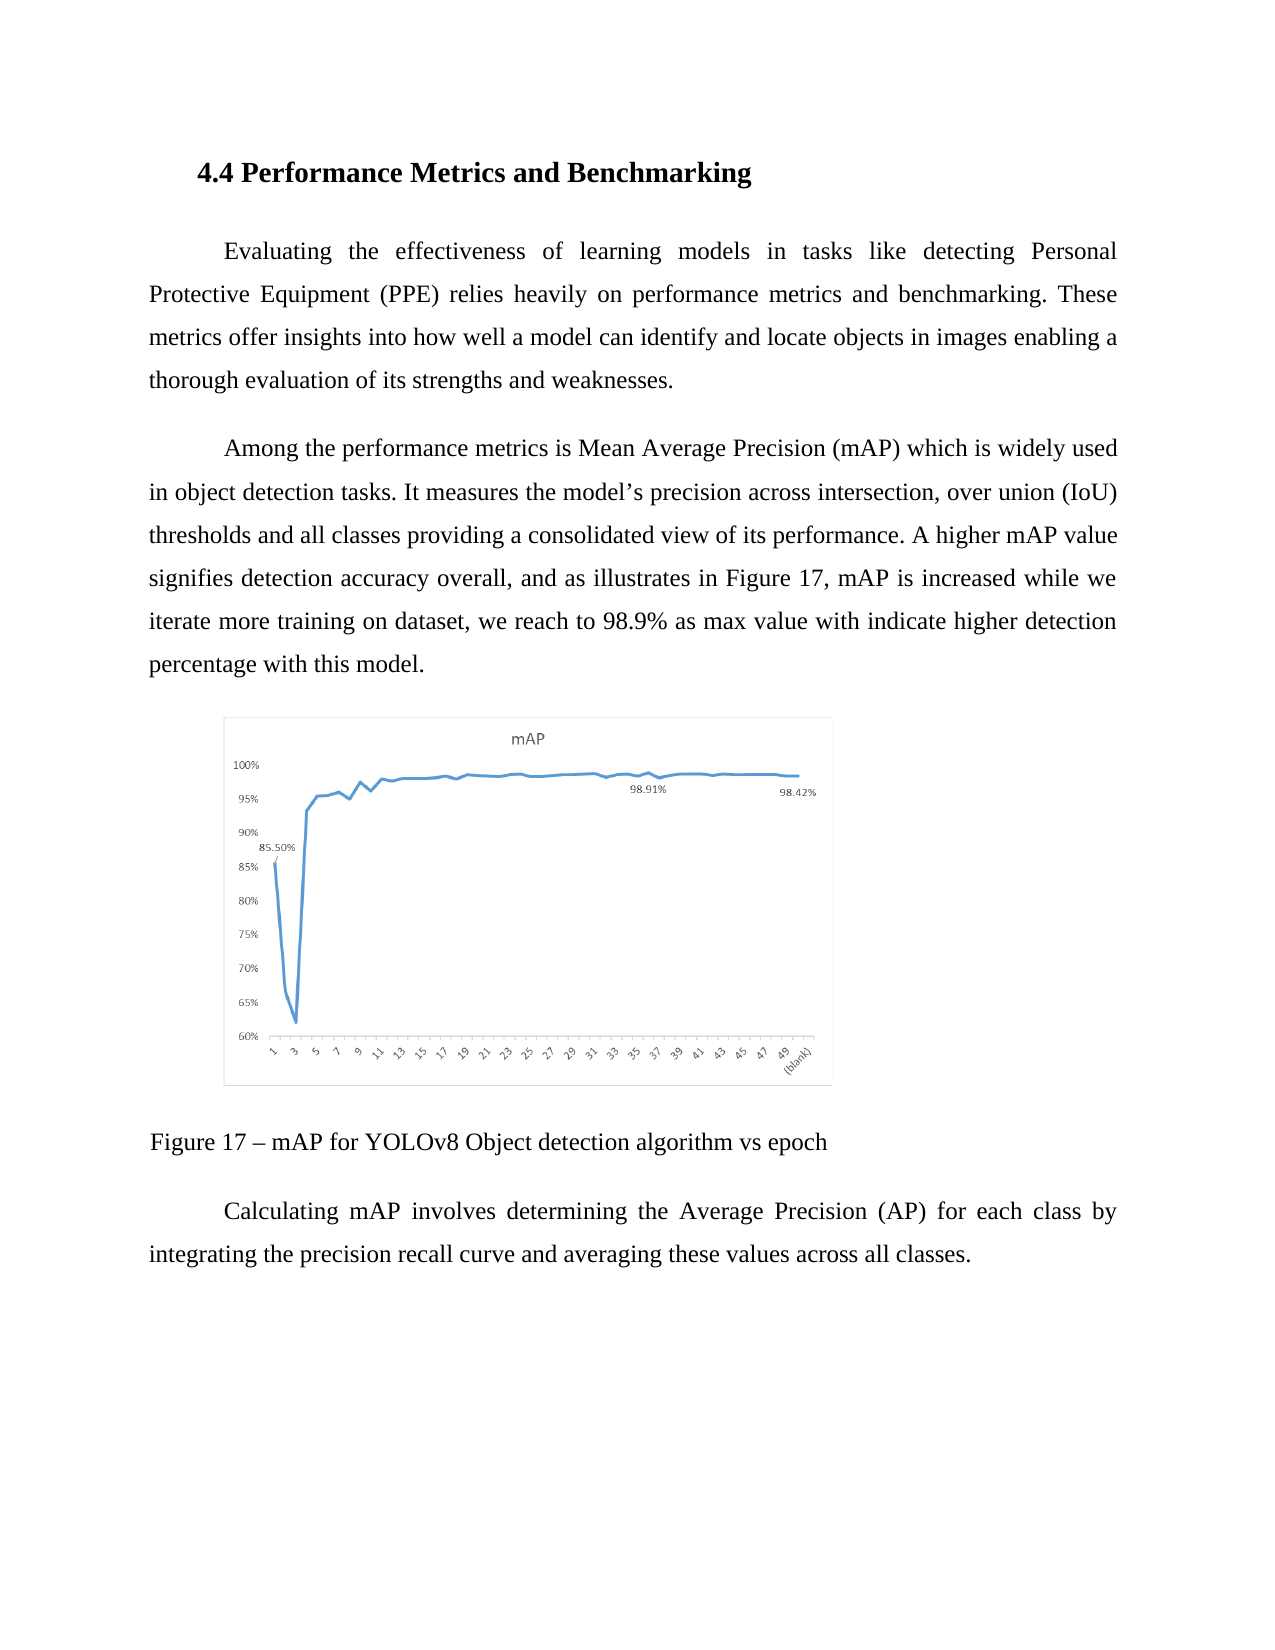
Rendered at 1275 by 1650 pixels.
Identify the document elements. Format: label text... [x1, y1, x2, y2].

text Among the performance metrics is Mean Average Precision (mAP) which is widely used in object detection tasks. It measures the model’s precision across intersection, over union (IoU) thresholds and all classes providing a consolidated view of its performance. A higher mAP value signifies detection accuracy overall, and as illustrates in Figure 17, mAP is increased while we iterate more training on dataset, we reach to 98.9% as max value with indicate higher detection percentage with this model. [148, 433, 1118, 678]
subtitle 4.4 Performance Metrics and Benchmarking [197, 155, 1126, 189]
text Figure 17 – mAP for YOLOv8 Object detection algorithm vs epoch [150, 1127, 1126, 1156]
text Calculating mAP involves determining the Average Precision (AP) for each class by integrating the precision recall curve and averaging these values across all classes. [148, 1196, 1118, 1268]
text Evaluating the effectiveness of learning models in tasks like detecting Personal Protective Equipment (PPE) relies heavily on performance metrics and benchmarking. These metrics offer insights into how well a model can identify and locate objects in images enabling a thorough evaluation of its strengths and weaknesses. [148, 236, 1118, 394]
picture [223, 717, 833, 1086]
